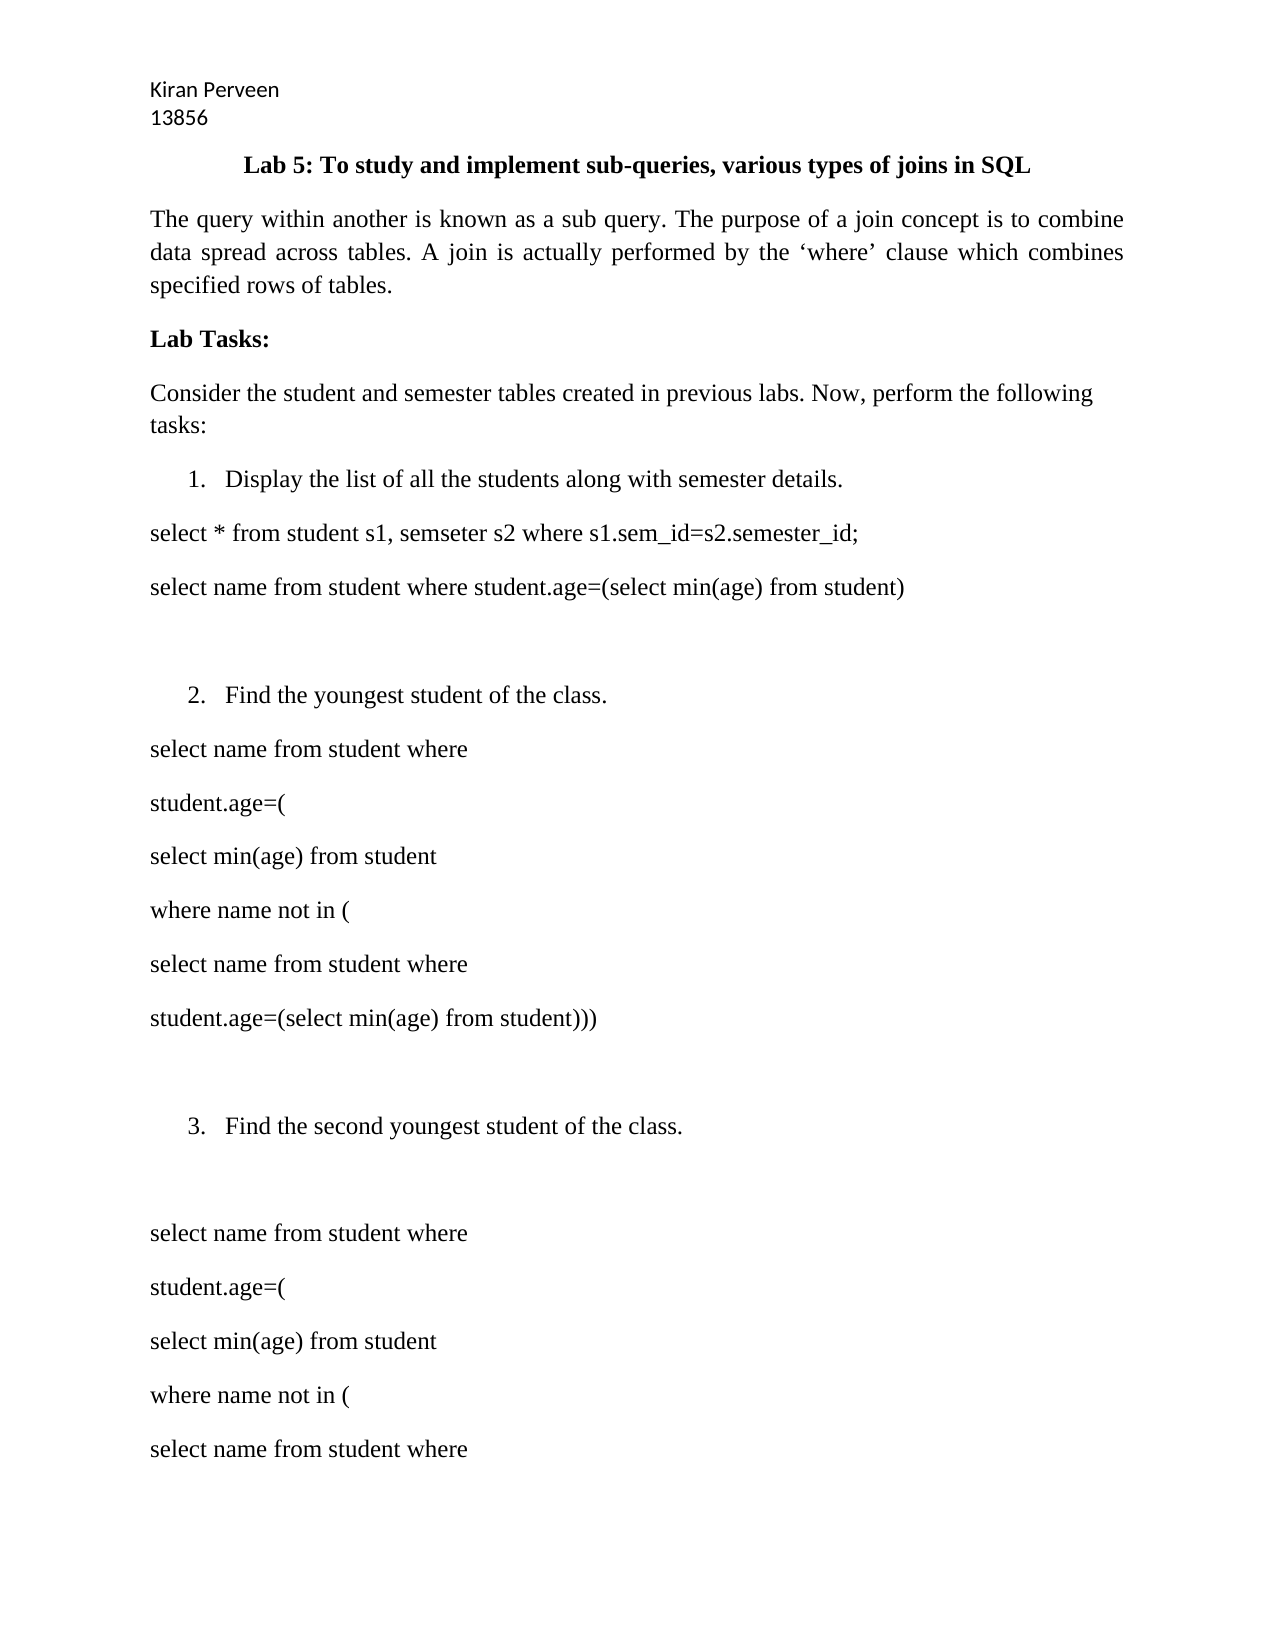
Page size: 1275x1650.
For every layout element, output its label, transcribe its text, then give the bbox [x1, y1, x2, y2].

text where name not in ( [150, 895, 1125, 924]
text student.age=( [150, 1272, 1125, 1301]
text select name from student where [150, 1218, 1125, 1247]
text The query within another is known as a sub query. The purpose of a join concept is to combine data spread across tables. A join is actually performed by the ‘where’ clause which combines specified rows of tables. [150, 204, 1125, 299]
text select min(age) from student [150, 1326, 1125, 1355]
text student.age=( [150, 788, 1125, 816]
list Find the second youngest student of the class. [187, 1111, 1125, 1139]
text select name from student where [150, 734, 1125, 762]
text select name from student where student.age=(select min(age) from student) [150, 572, 1125, 601]
list Display the list of all the students along with semester details. [187, 464, 1125, 493]
text Lab Tasks: [150, 324, 1125, 352]
text select name from student where [150, 949, 1125, 978]
text where name not in ( [150, 1380, 1125, 1409]
text select min(age) from student [150, 841, 1125, 870]
text Lab 5: To study and implement sub-queries, various types of joins in SQL [150, 150, 1125, 179]
text select name from student where [150, 1434, 1125, 1463]
text select * from student s1, semseter s2 where s1.sem_id=s2.semester_id; [150, 518, 1125, 547]
text student.age=(select min(age) from student))) [150, 1003, 1125, 1032]
list Find the youngest student of the class. [187, 680, 1125, 709]
text Consider the student and semester tables created in previous labs. Now, perform the following tasks: [150, 378, 1125, 439]
